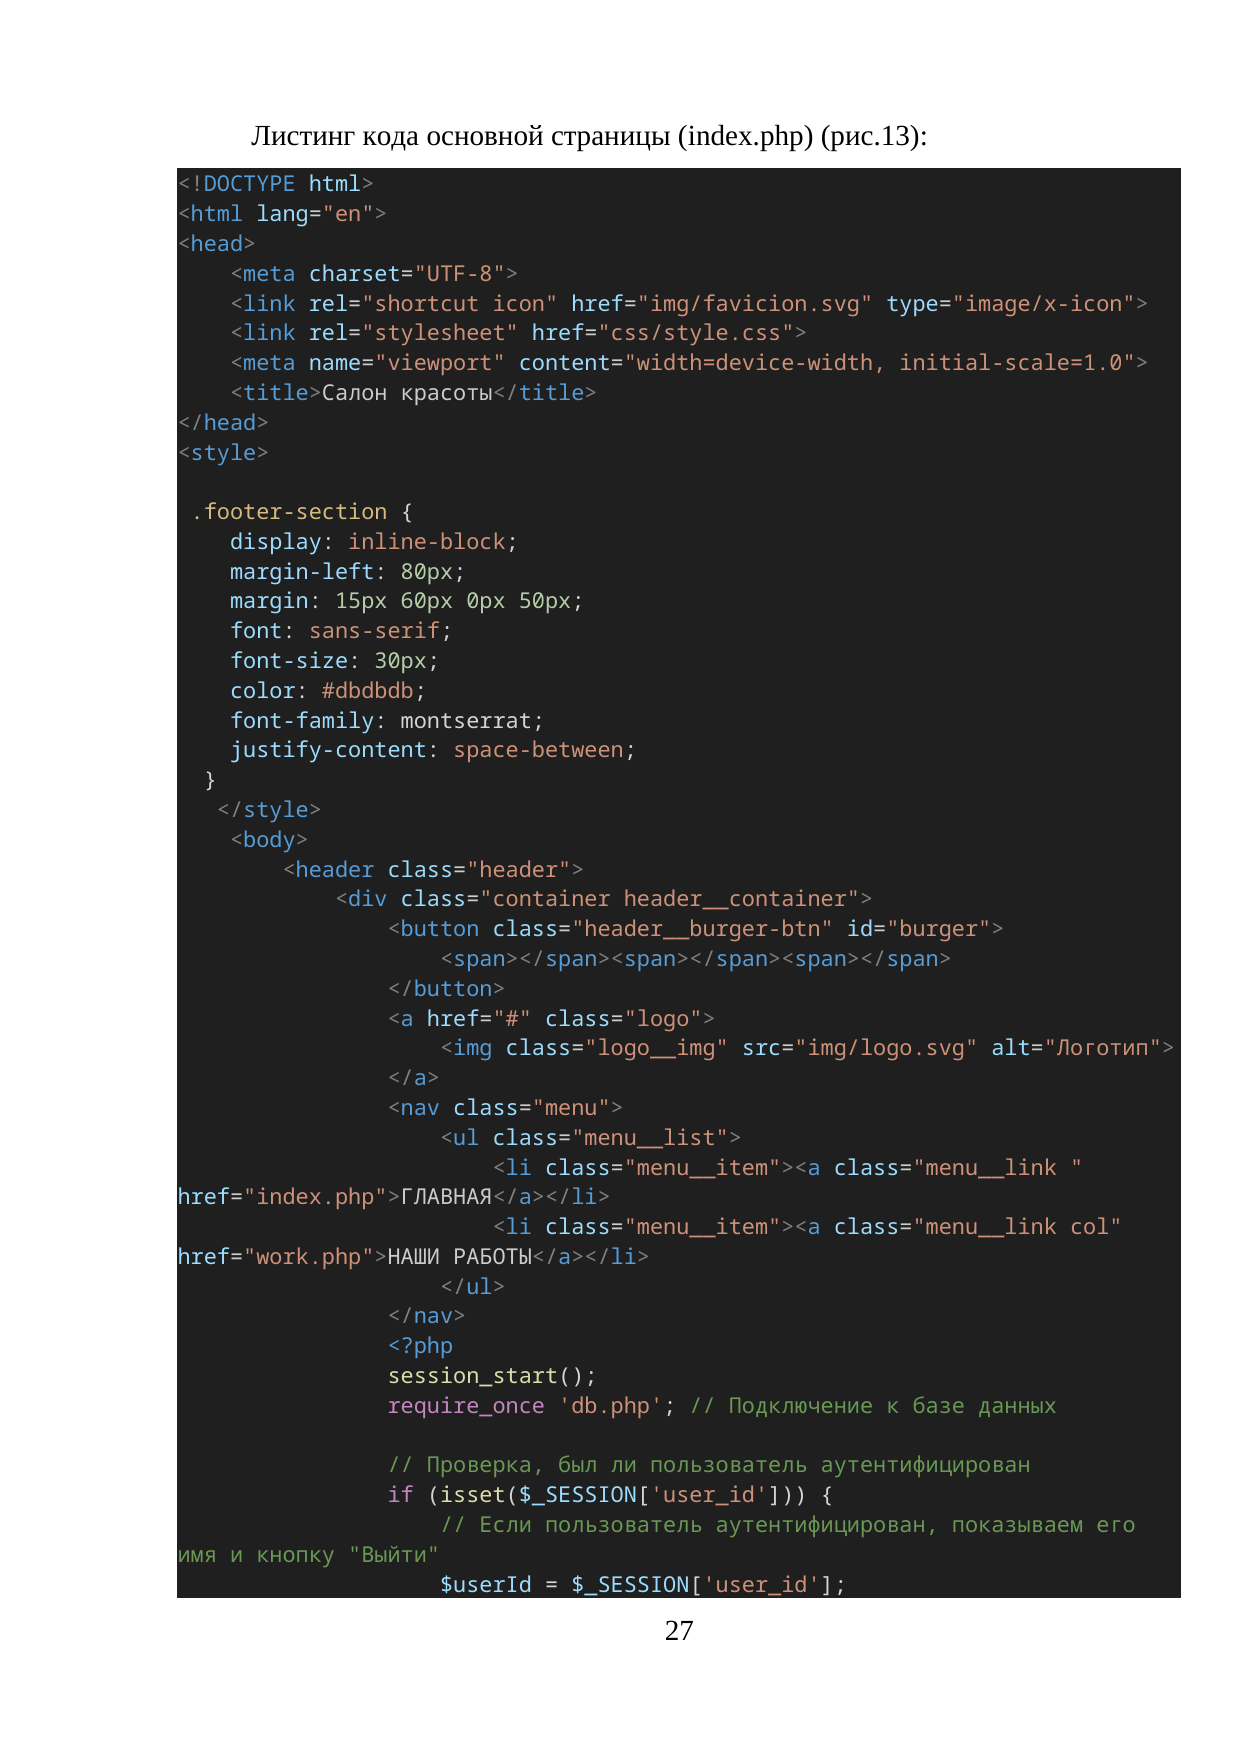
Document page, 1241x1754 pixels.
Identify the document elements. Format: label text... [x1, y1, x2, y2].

text </button> [177, 973, 1181, 1003]
text display: inline-block; [177, 526, 1181, 556]
text color: #dbdbdb; [177, 675, 1181, 705]
text justify-content: space-between; [177, 734, 1181, 764]
text </style> [177, 794, 1181, 824]
text <link rel="shortcut icon" href="img/favicion.svg" type="image/x-icon"> [177, 288, 1181, 317]
text } [177, 764, 1181, 794]
text <a href="#" class="logo"> [177, 1003, 1181, 1032]
text <span></span><span></span><span></span> [177, 943, 1181, 973]
text <img class="logo__img" src="img/logo.svg" alt="Логотип"> [177, 1032, 1181, 1062]
text <meta name="viewport" content="width=device-width, initial-scale=1.0"> [177, 347, 1181, 377]
text if (isset($_SESSION['user_id'])) { [177, 1479, 1181, 1509]
text <link rel="stylesheet" href="css/style.css"> [177, 317, 1181, 347]
text font-size: 30px; [177, 645, 1181, 675]
text require_once 'db.php'; // Подключение к базе данных [177, 1390, 1181, 1420]
text // Если пользователь аутентифицирован, показываем его имя и кнопку "Выйти" [177, 1509, 1181, 1569]
text <button class="header__burger-btn" id="burger"> [177, 913, 1181, 943]
text font: sans-serif; [177, 615, 1181, 645]
text session_start(); [177, 1360, 1181, 1390]
text </head> [177, 407, 1181, 437]
text // Проверка, был ли пользователь аутентифицирован [177, 1449, 1181, 1479]
text font-family: montserrat; [177, 705, 1181, 734]
text <ul class="menu__list"> [177, 1122, 1181, 1152]
text Листинг кода основной страницы (index.php) (рис.13): [177, 118, 1181, 152]
text <meta charset="UTF-8"> [177, 258, 1181, 288]
text .footer-section { [177, 496, 1181, 526]
text <html lang="en"> [177, 198, 1181, 228]
text <body> [177, 824, 1181, 854]
text <li class="menu__item"><a class="menu__link " href="index.php">ГЛАВНАЯ</a></li> [177, 1152, 1181, 1211]
text <head> [177, 228, 1181, 258]
text <!DOCTYPE html> [177, 168, 1181, 198]
text <?php [177, 1330, 1181, 1360]
text <div class="container header__container"> [177, 883, 1181, 913]
text <li class="menu__item"><a class="menu__link col" href="work.php">НАШИ РАБОТЫ</a></li> [177, 1211, 1181, 1271]
text </a> [177, 1062, 1181, 1092]
text margin-left: 80px; [177, 556, 1181, 586]
text </ul> [177, 1271, 1181, 1301]
text </nav> [177, 1301, 1181, 1330]
text <nav class="menu"> [177, 1092, 1181, 1122]
text $userId = $_SESSION['user_id']; [177, 1569, 1181, 1598]
text margin: 15px 60px 0px 50px; [177, 586, 1181, 615]
text <style> [177, 437, 1181, 466]
text <header class="header"> [177, 854, 1181, 883]
text <title>Салон красоты</title> [177, 377, 1181, 407]
